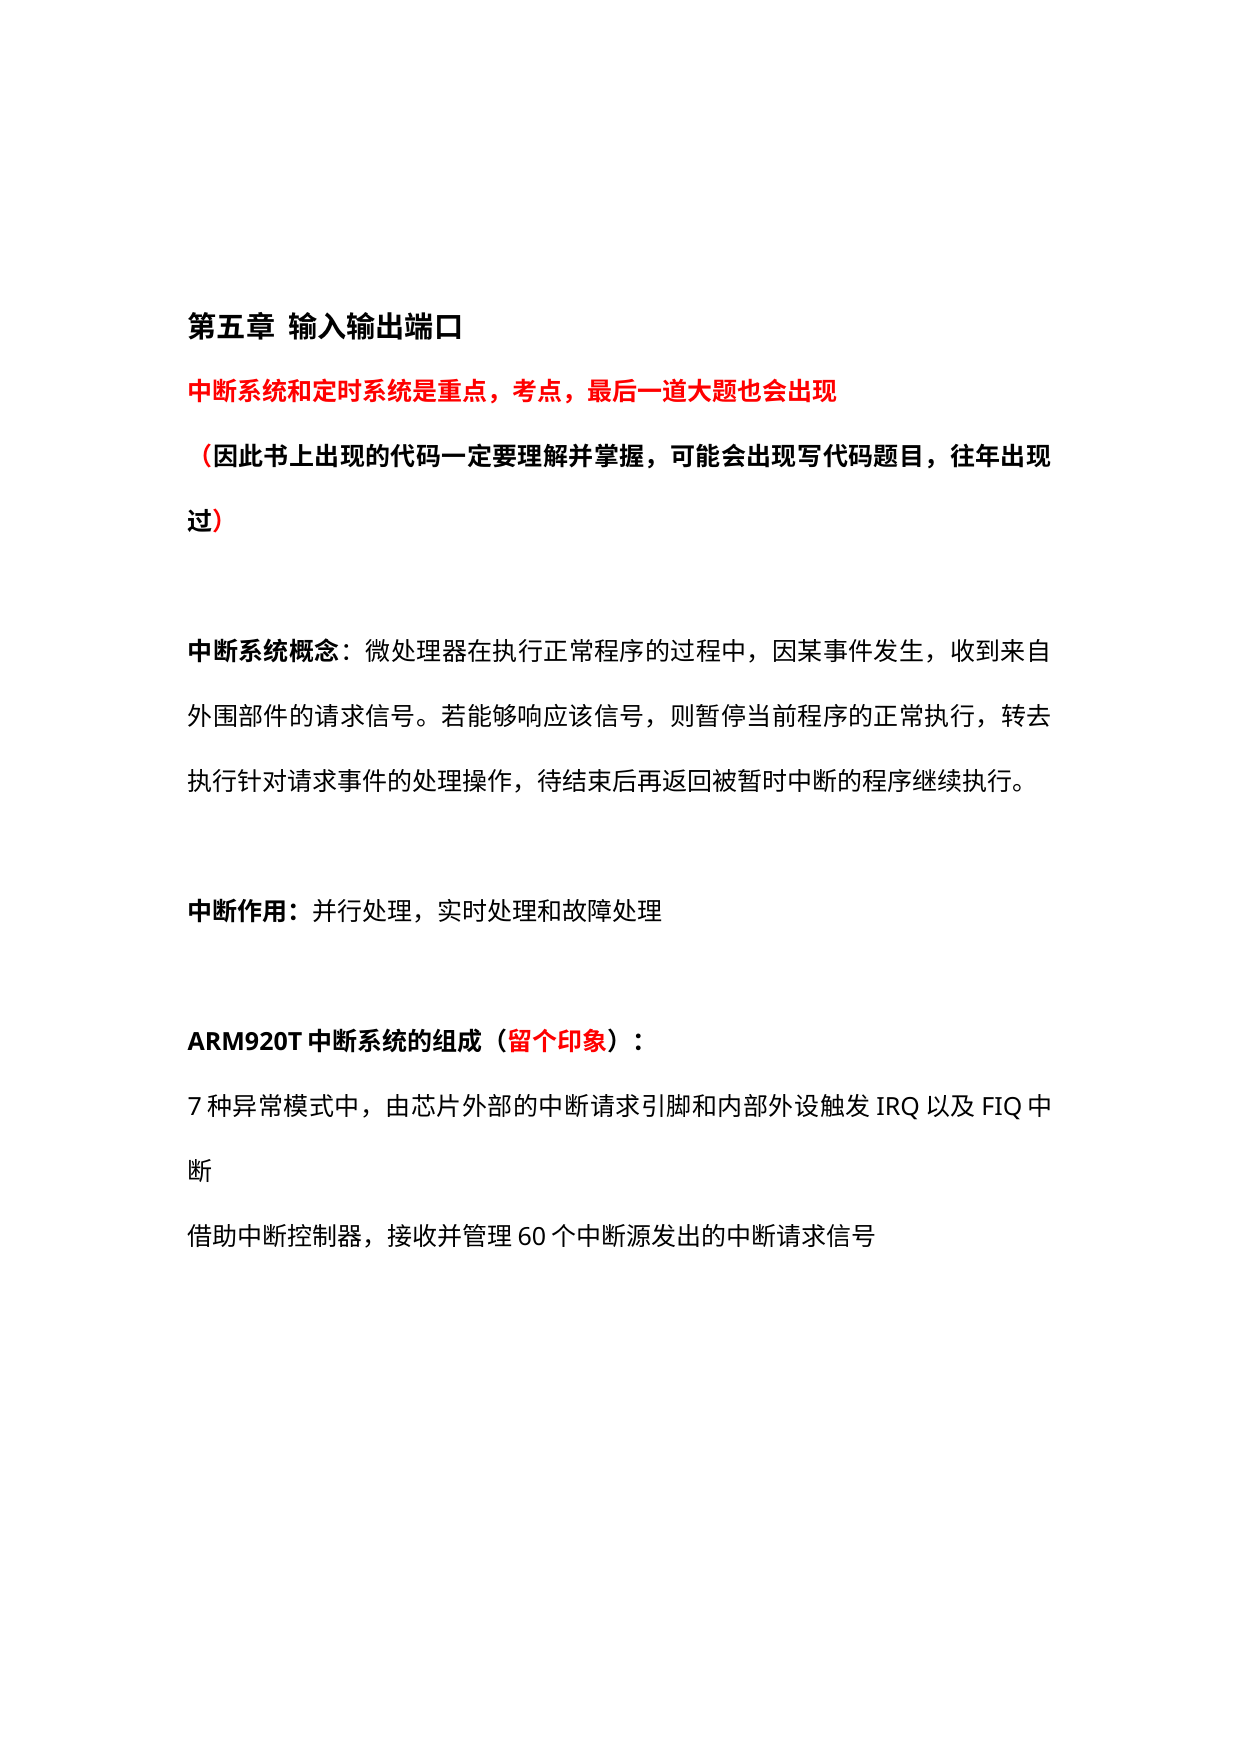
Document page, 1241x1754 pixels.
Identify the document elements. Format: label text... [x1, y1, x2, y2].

text 7种异常模式中，由芯片外部的中断请求引脚和内部外设触发IRQ以及FIQ中断 [187, 1072, 1053, 1202]
text 第五章 输入输出端口 [187, 292, 1053, 357]
text 借助中断控制器，接收并管理60个中断源发出的中断请求信号 [187, 1202, 1053, 1267]
text 中断系统和定时系统是重点，考点，最后一道大题也会出现 [187, 357, 1053, 422]
text 中断作用：并行处理，实时处理和故障处理 [187, 877, 1053, 942]
text 中断系统概念：微处理器在执行正常程序的过程中，因某事件发生，收到来自外围部件的请求信号。若能够响应该信号，则暂停当前程序的正常执行，转去执行针对请求事件的处理操作，待结束后再返回被暂时中断的程序继续执行。 [187, 617, 1053, 812]
text （因此书上出现的代码一定要理解并掌握，可能会出现写代码题目，往年出现过） [187, 422, 1053, 552]
text ARM920T中断系统的组成（留个印象）： [187, 1007, 1053, 1072]
